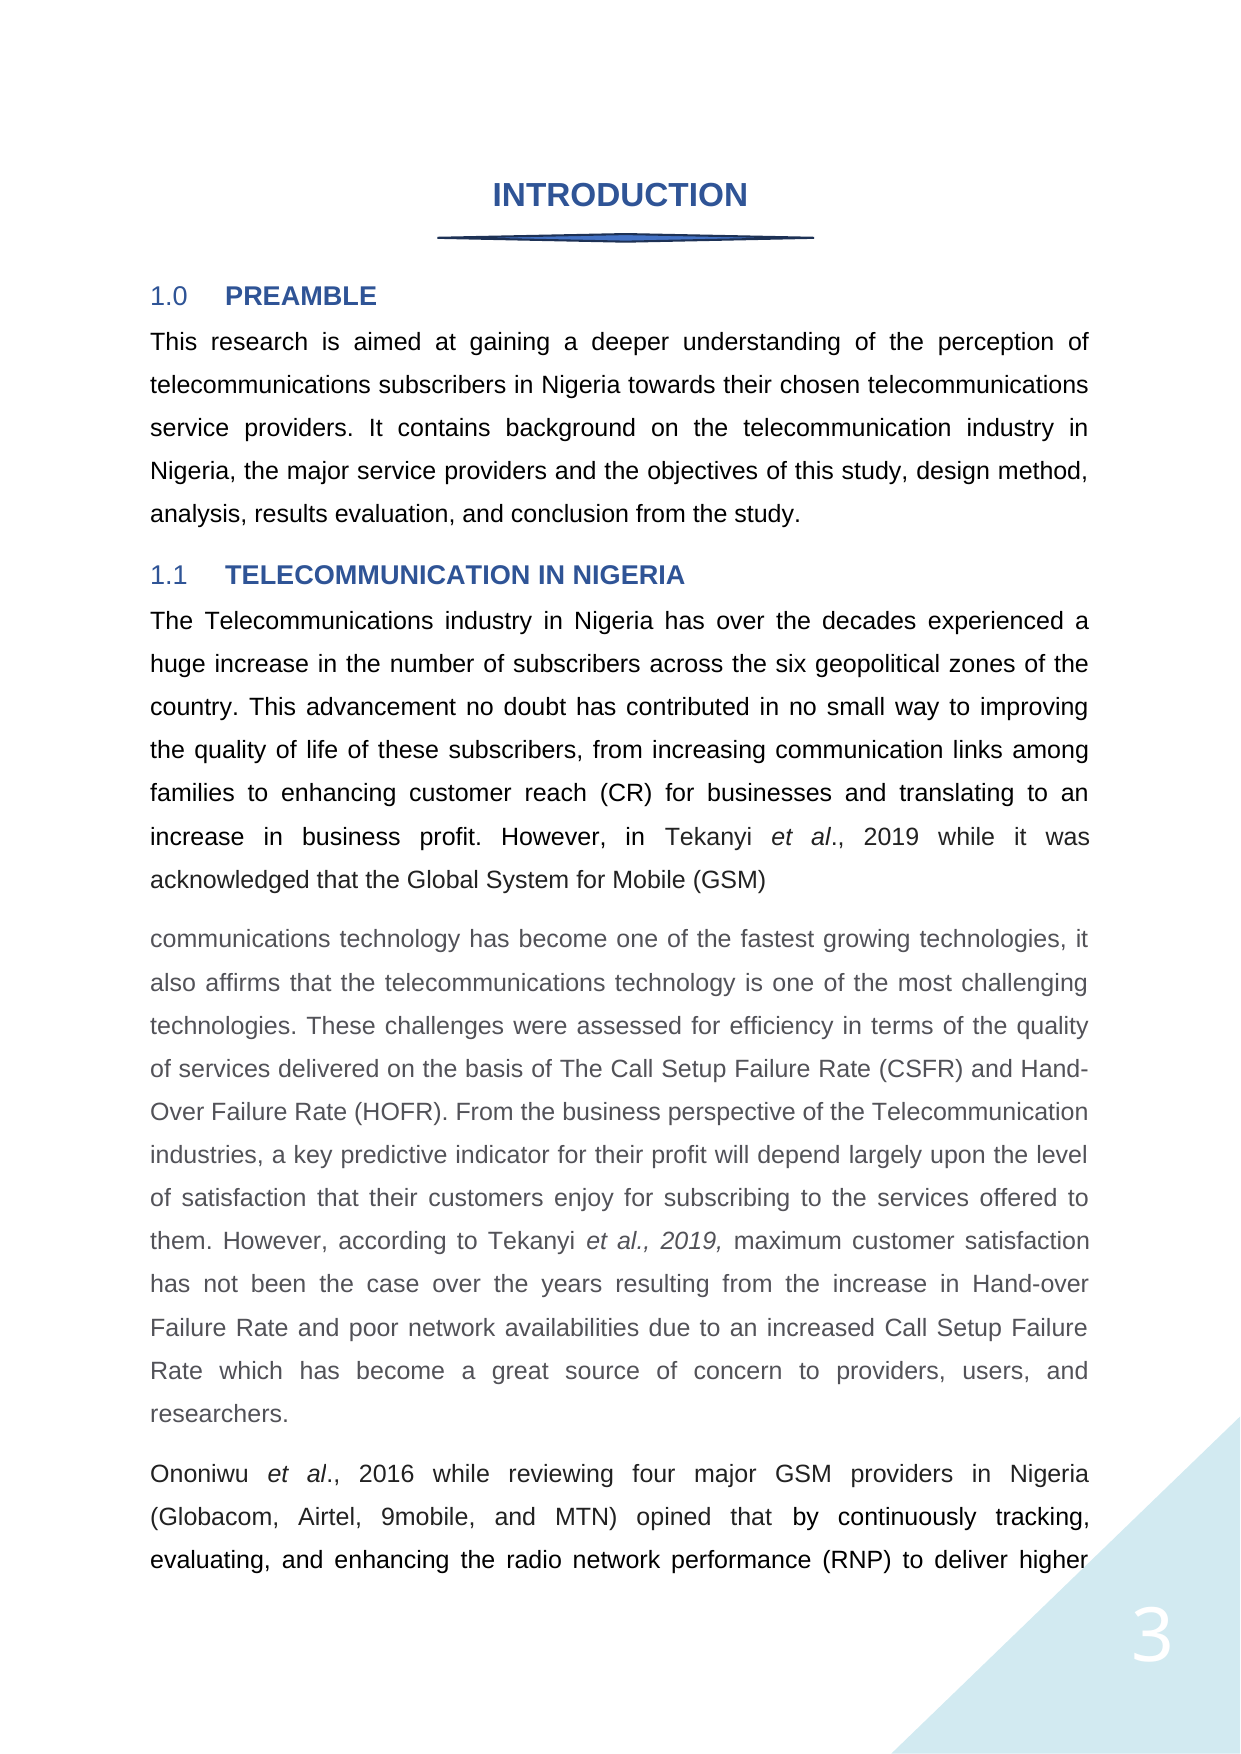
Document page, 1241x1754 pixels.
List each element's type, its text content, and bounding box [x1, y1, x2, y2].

subtitle 1.0 PREAMBLE [150, 280, 1090, 311]
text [150, 1487, 1090, 1574]
subtitle 1.1 TELECOMMUNICATION IN NIGERIA [150, 559, 1090, 590]
subtitle INTRODUCTION [150, 175, 1090, 213]
text The Telecommunications industry in Nigeria has over the decades experienced a huge increase in the number of subscribers across the six geopolitical zones of the country. This advancement no doubt has contributed in no small way to improving the quality of life of these subscribers, from increasing communication links among families to enhancing customer reach (CR) for businesses and translating to an increase in business profit. However, in Tekanyi et al., 2019 while it was acknowledged that the Global System for Mobile (GSM) [150, 606, 1090, 893]
text communications technology has become one of the fastest growing technologies, it also affirms that the telecommunications technology is one of the most challenging technologies. These challenges were assessed for efficiency in terms of the quality of services delivered on the basis of The Call Setup Failure Rate (CSFR) and Hand-Over Failure Rate (HOFR). From the business perspective of the Telecommunication industries, a key predictive indicator for their profit will depend largely upon the level of satisfaction that their customers enjoy for subscribing to the services offered to them. However, according to Tekanyi et al., 2019, maximum customer satisfaction has not been the case over the years resulting from the increase in Hand-over Failure Rate and poor network availabilities due to an increased Call Setup Failure Rate which has become a great source of concern to providers, users, and researchers. [150, 924, 1090, 1428]
text This research is aimed at gaining a deeper understanding of the perception of telecommunications subscribers in Nigeria towards their chosen telecommunications service providers. It contains background on the telecommunication industry in Nigeria, the major service providers and the objectives of this study, design method, analysis, results evaluation, and conclusion from the study. [150, 327, 1090, 528]
